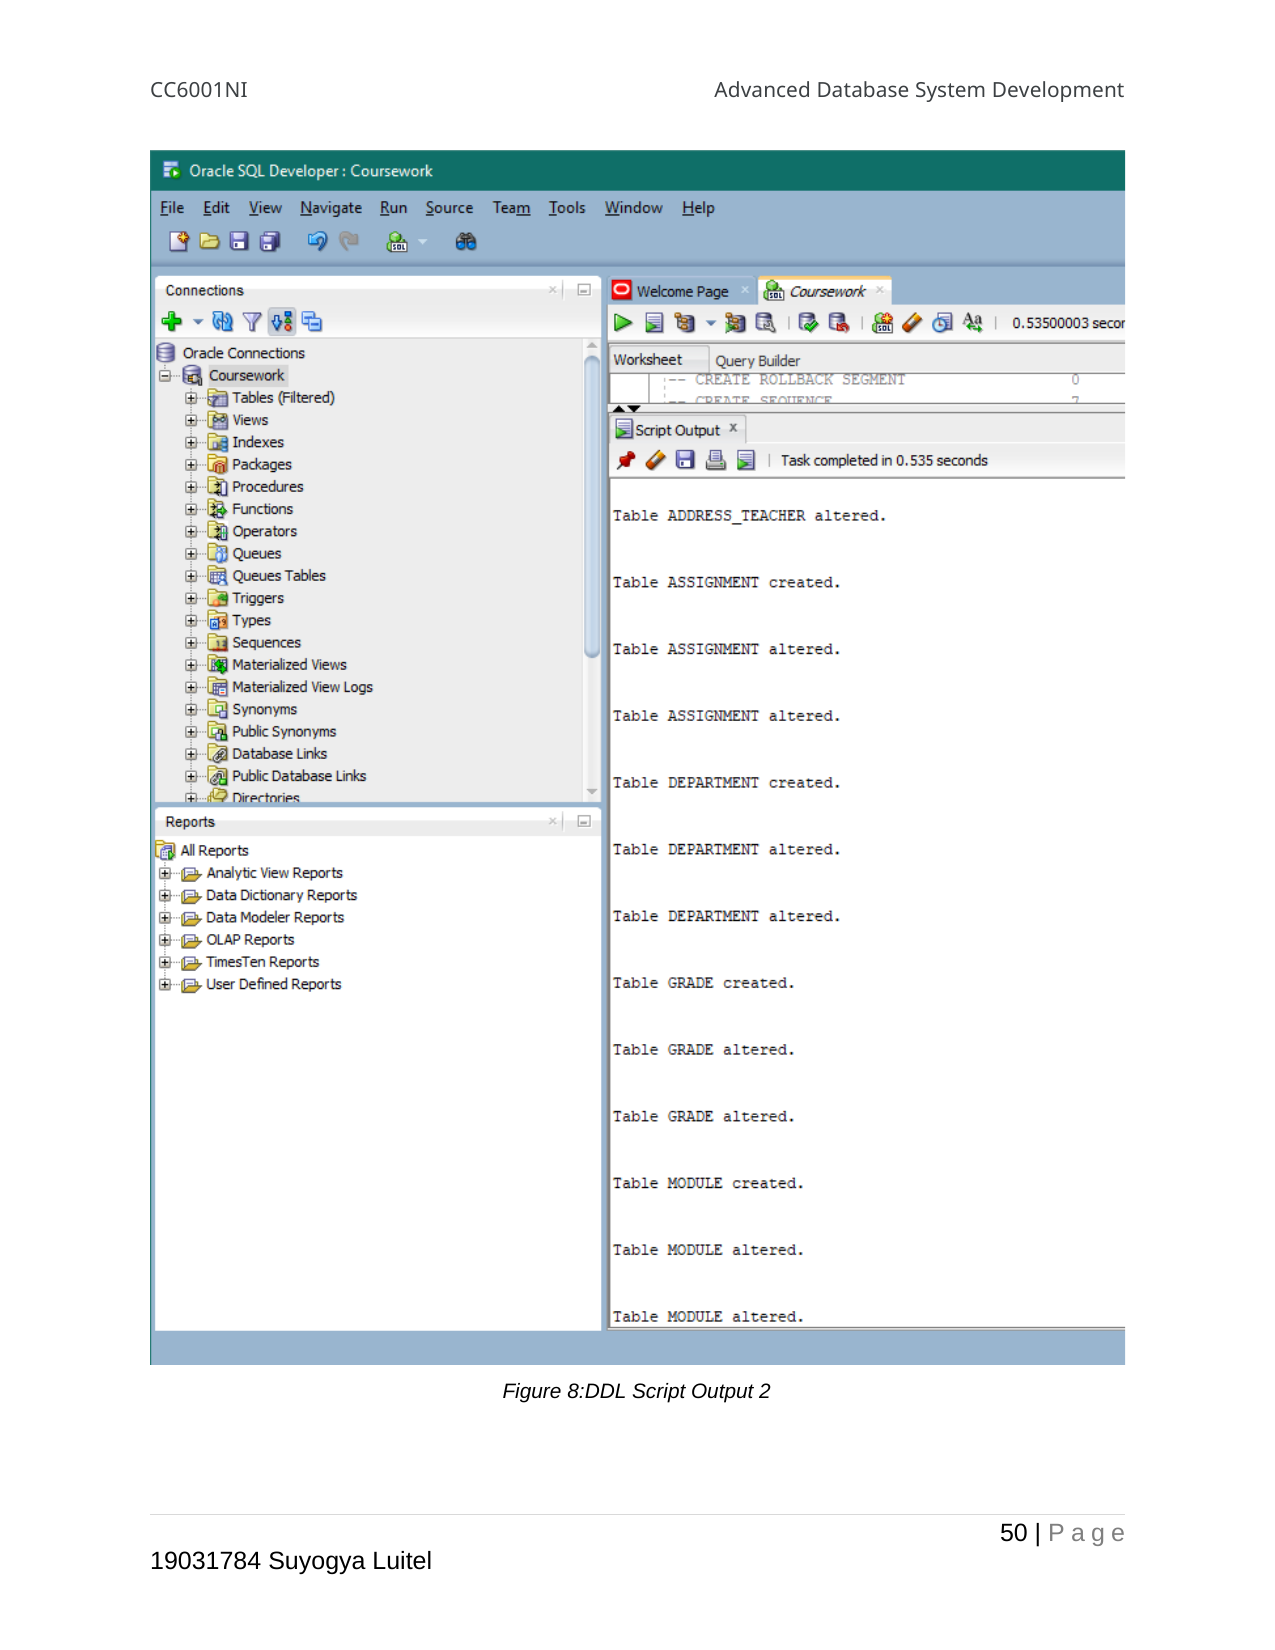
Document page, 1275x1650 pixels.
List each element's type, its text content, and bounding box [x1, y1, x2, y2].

text Figure 8:DDL Script Output 2 [150, 1378, 1125, 1402]
picture [150, 150, 1125, 1365]
